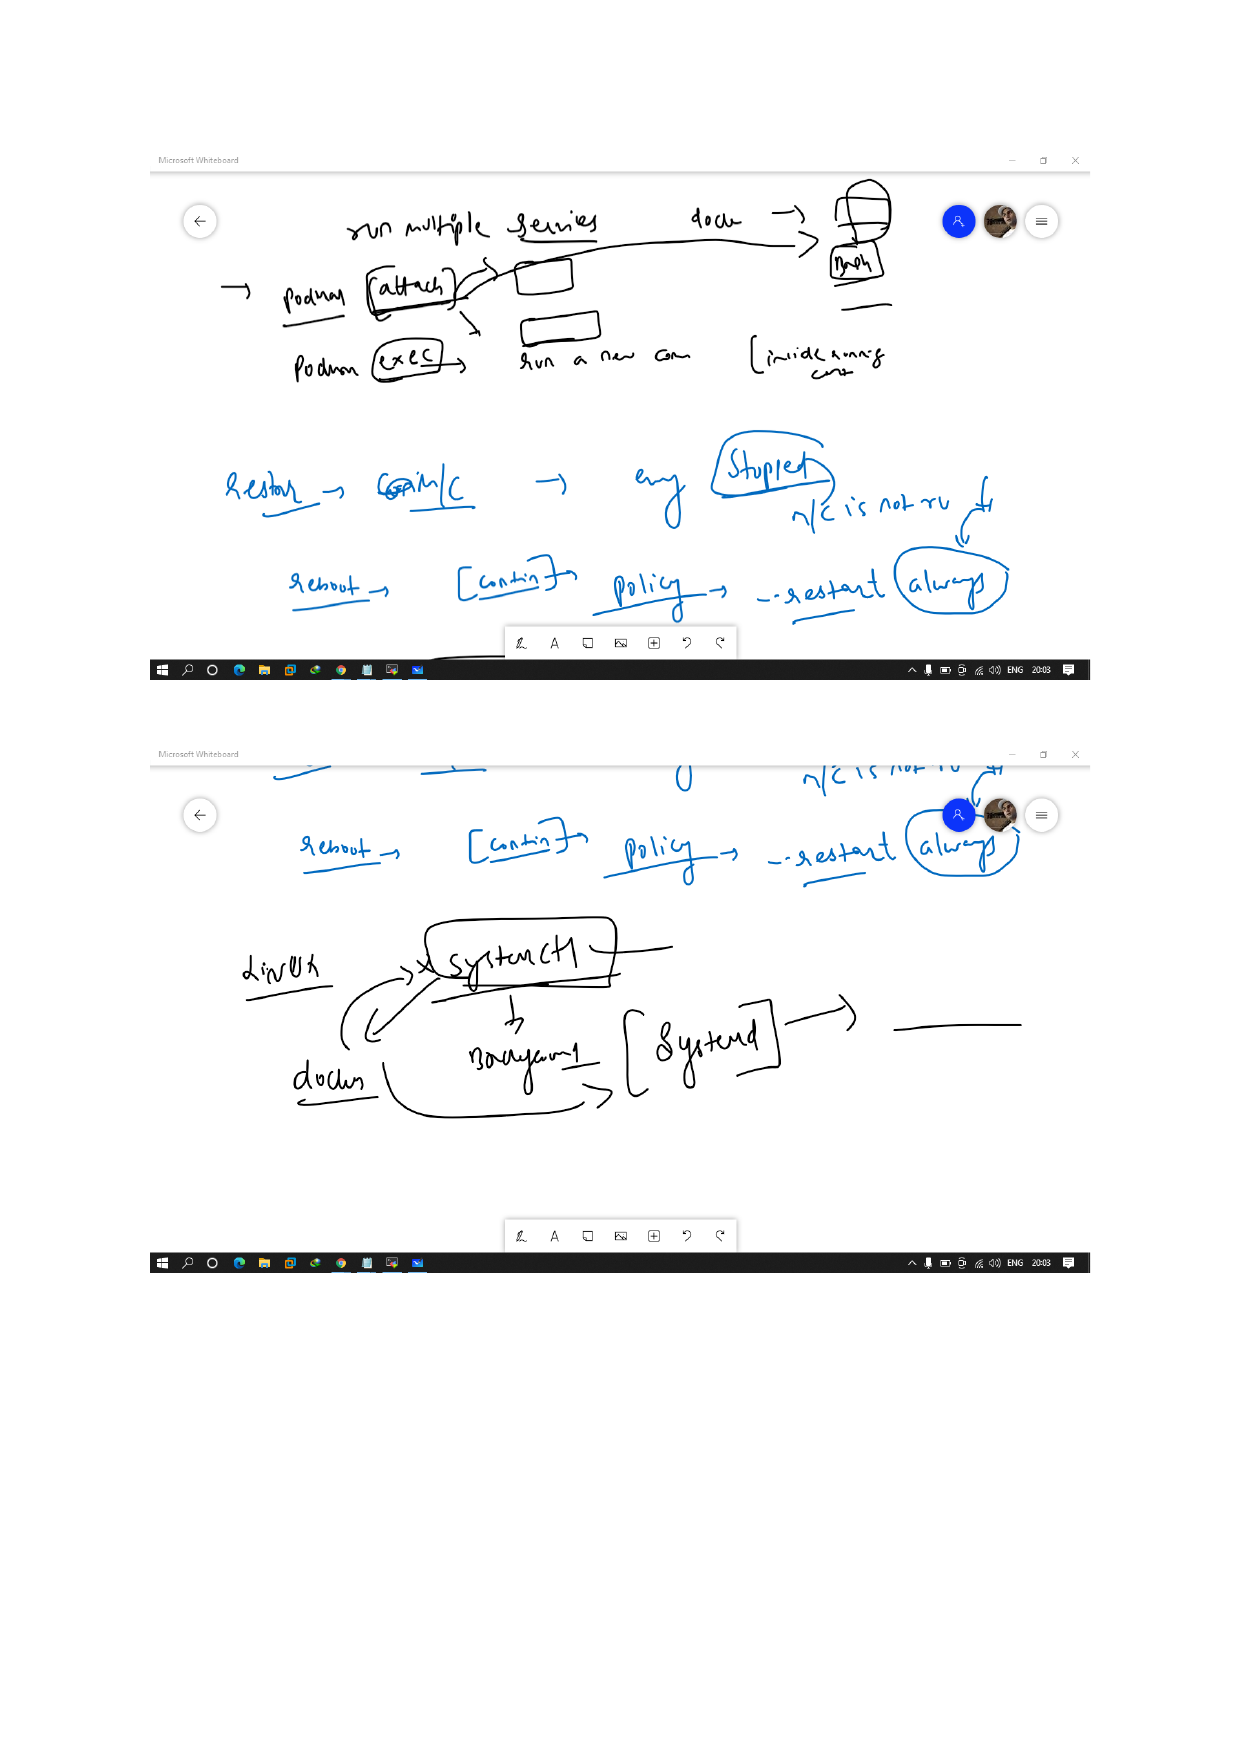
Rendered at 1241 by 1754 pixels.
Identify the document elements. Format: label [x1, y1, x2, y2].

picture [150, 743, 1091, 1273]
picture [150, 150, 1091, 680]
